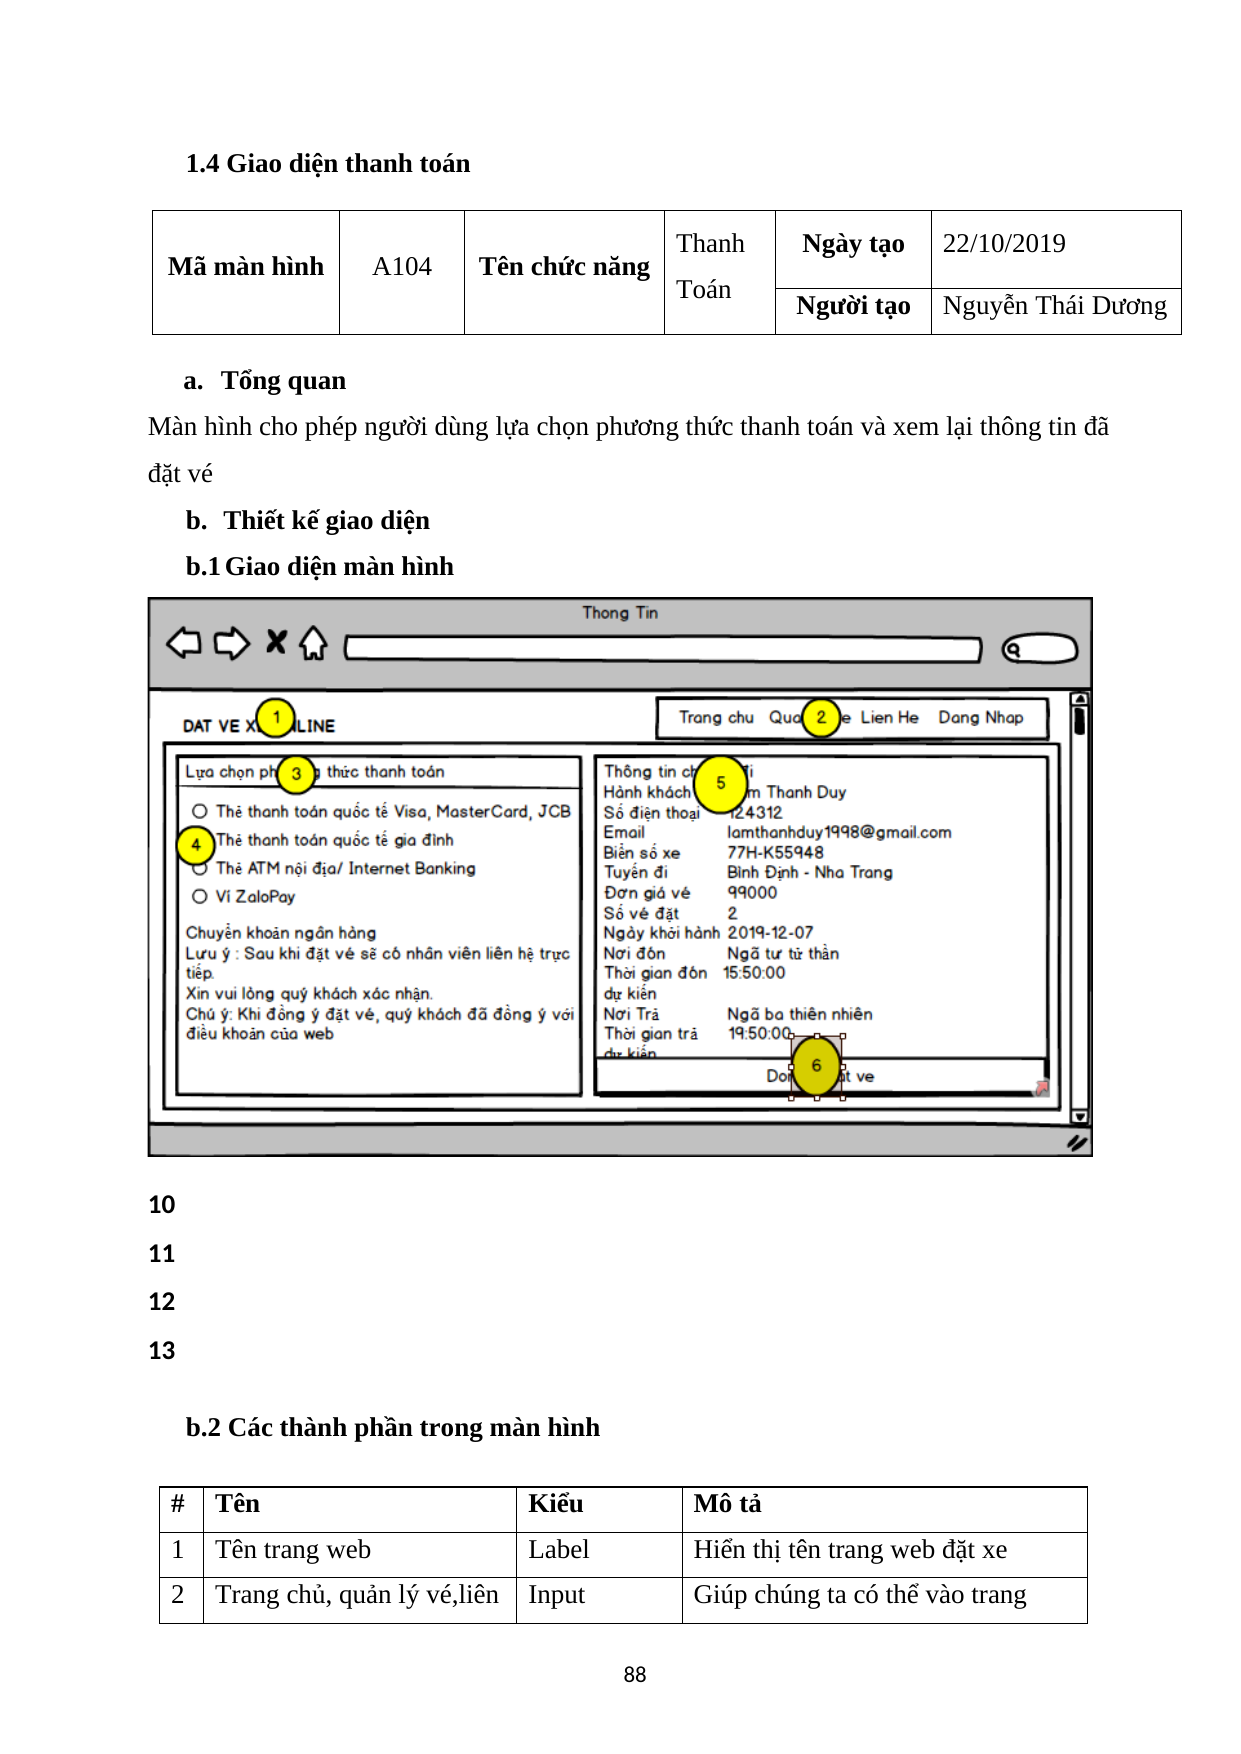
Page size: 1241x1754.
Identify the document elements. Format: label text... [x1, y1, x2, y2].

text Màn hình cho phép người dùng lựa chọn phương thức thanh toán và xem lại thông tin đã đặt vé [148, 411, 1122, 488]
table_header Kiểu [517, 1488, 682, 1532]
table_cell Nguyễn Thái Dương [932, 289, 1181, 333]
table_cell 2 [160, 1578, 203, 1622]
table_header A104 [340, 211, 464, 333]
table_header Thanh Toán [665, 211, 775, 333]
table_cell Hiển thị tên trang web đặt xe [683, 1533, 1087, 1577]
table_header Ngày tạo [776, 211, 931, 288]
list Thiết kế giao diện [186, 504, 1122, 535]
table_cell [683, 1578, 1087, 1622]
table_cell Người tạo [776, 289, 931, 333]
text b.2 Các thành phần trong màn hình [186, 1411, 1122, 1442]
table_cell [204, 1578, 516, 1622]
list Giao diện màn hình [186, 551, 1122, 582]
picture [147, 597, 1093, 1157]
table_cell Tên trang web [204, 1533, 516, 1577]
table_header Tên chức năng [465, 211, 664, 333]
table_cell Input [517, 1578, 682, 1622]
subtitle Giao diện thanh toán [186, 147, 1122, 178]
table_header Tên [204, 1488, 516, 1532]
table_cell 1 [160, 1533, 203, 1577]
table_cell Label [517, 1533, 682, 1577]
table_header Mô tả [683, 1488, 1087, 1532]
list Tổng quan [183, 364, 1122, 395]
table_header # [160, 1488, 203, 1532]
table_header 22/10/2019 [932, 211, 1181, 288]
table_header Mã màn hình [153, 211, 339, 333]
